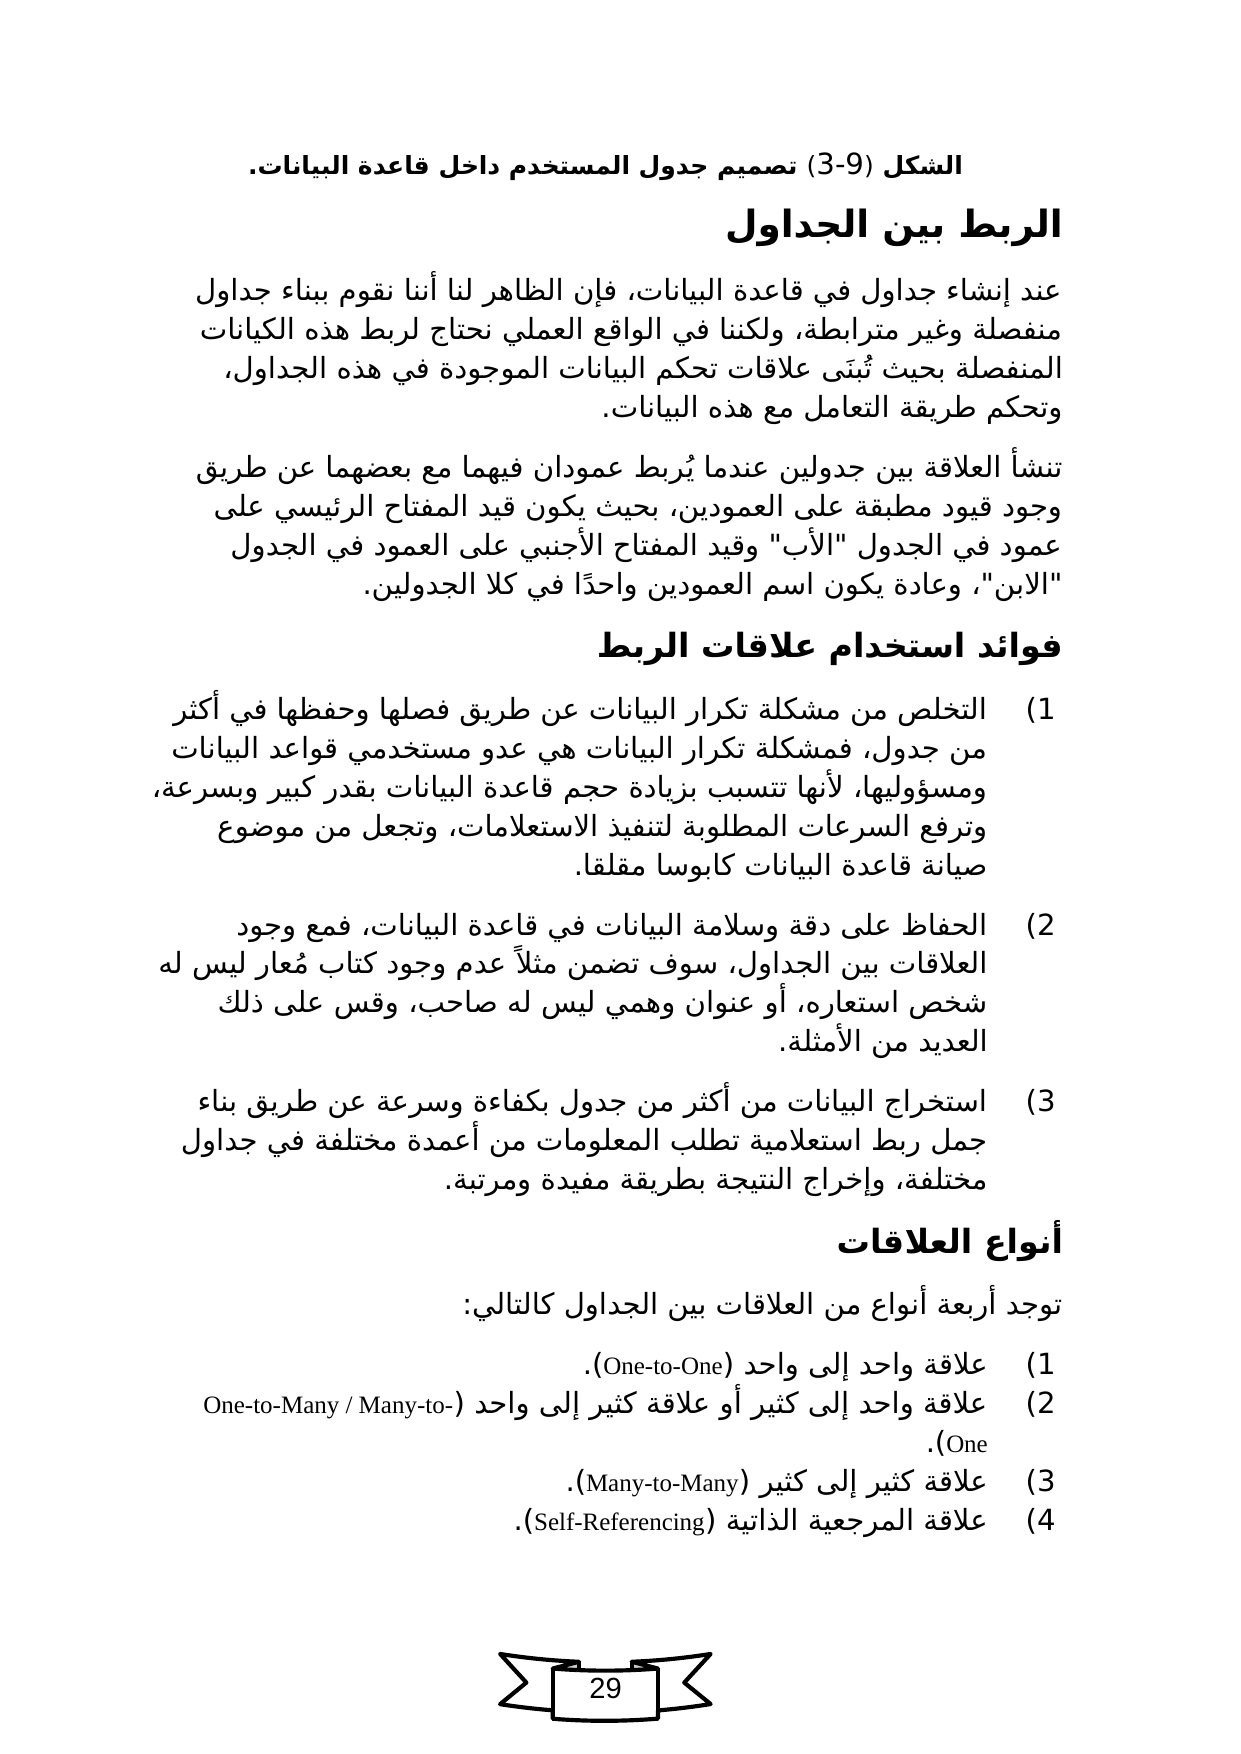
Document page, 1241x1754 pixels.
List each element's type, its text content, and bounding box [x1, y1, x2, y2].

text الشكل (9-3) تصميم جدول المستخدم داخل قاعدة البيانات. [148, 148, 1063, 182]
list التخلص من مشكلة تكرار البيانات عن طريق فصلها وحفظها في أكثر من جدول، فمشكلة تكرار البيانات هي عدو مستخدمي قواعد البيانات ومسؤوليها، لأنها تتسبب بزيادة حجم قاعدة البيانات بقدر كبير وبسرعة، وترفع السرعات المطلوبة لتنفيذ الاستعلامات، وتجعل من موضوع صيانة قاعدة البيانات كابوسا مقلقا. [148, 692, 1026, 882]
list علاقة واحد إلى كثير أو علاقة كثير إلى واحد (One-to-Many / Many-to-One). [148, 1386, 1026, 1459]
text أنواع العلاقات [148, 1222, 1063, 1261]
text الربط بين الجداول [148, 202, 1063, 246]
text توجد أربعة أنواع من العلاقات بين الجداول كالتالي: [148, 1288, 1063, 1322]
list الحفاظ على دقة وسلامة البيانات في قاعدة البيانات، فمع وجود العلاقات بين الجداول، سوف تضمن مثلاً عدم وجود كتاب مُعار ليس له شخص استعاره، أو عنوان وهمي ليس له صاحب، وقس على ذلك العديد من الأمثلة. [148, 908, 1026, 1059]
text تنشأ العلاقة بين جدولين عندما يُربط عمودان فيهما مع بعضهما عن طريق وجود قيود مطبقة على العمودين، بحيث يكون قيد المفتاح الرئيسي على عمود في الجدول "الأب" وقيد المفتاح الأجنبي على العمود في الجدول "الابن"، وعادة يكون اسم العمودين واحدًا في كلا الجدولين. [148, 450, 1063, 601]
list علاقة المرجعية الذاتية (Self-Referencing). [148, 1503, 1026, 1537]
list علاقة كثير إلى كثير (Many-to-Many). [148, 1464, 1026, 1498]
text عند إنشاء جداول في قاعدة البيانات، فإن الظاهر لنا أننا نقوم ببناء جداول منفصلة وغير مترابطة، ولكننا في الواقع العملي نحتاج لربط هذه الكيانات المنفصلة بحيث تُبنَى علاقات تحكم البيانات الموجودة في هذه الجداول، وتحكم طريقة التعامل مع هذه البيانات. [148, 273, 1063, 424]
list علاقة واحد إلى واحد (One-to-One). [148, 1347, 1026, 1381]
text فوائد استخدام علاقات الربط [148, 627, 1063, 666]
list استخراج البيانات من أكثر من جدول بكفاءة وسرعة عن طريق بناء جمل ربط استعلامية تطلب المعلومات من أعمدة مختلفة في جداول مختلفة، وإخراج النتيجة بطريقة مفيدة ومرتبة. [148, 1084, 1026, 1196]
